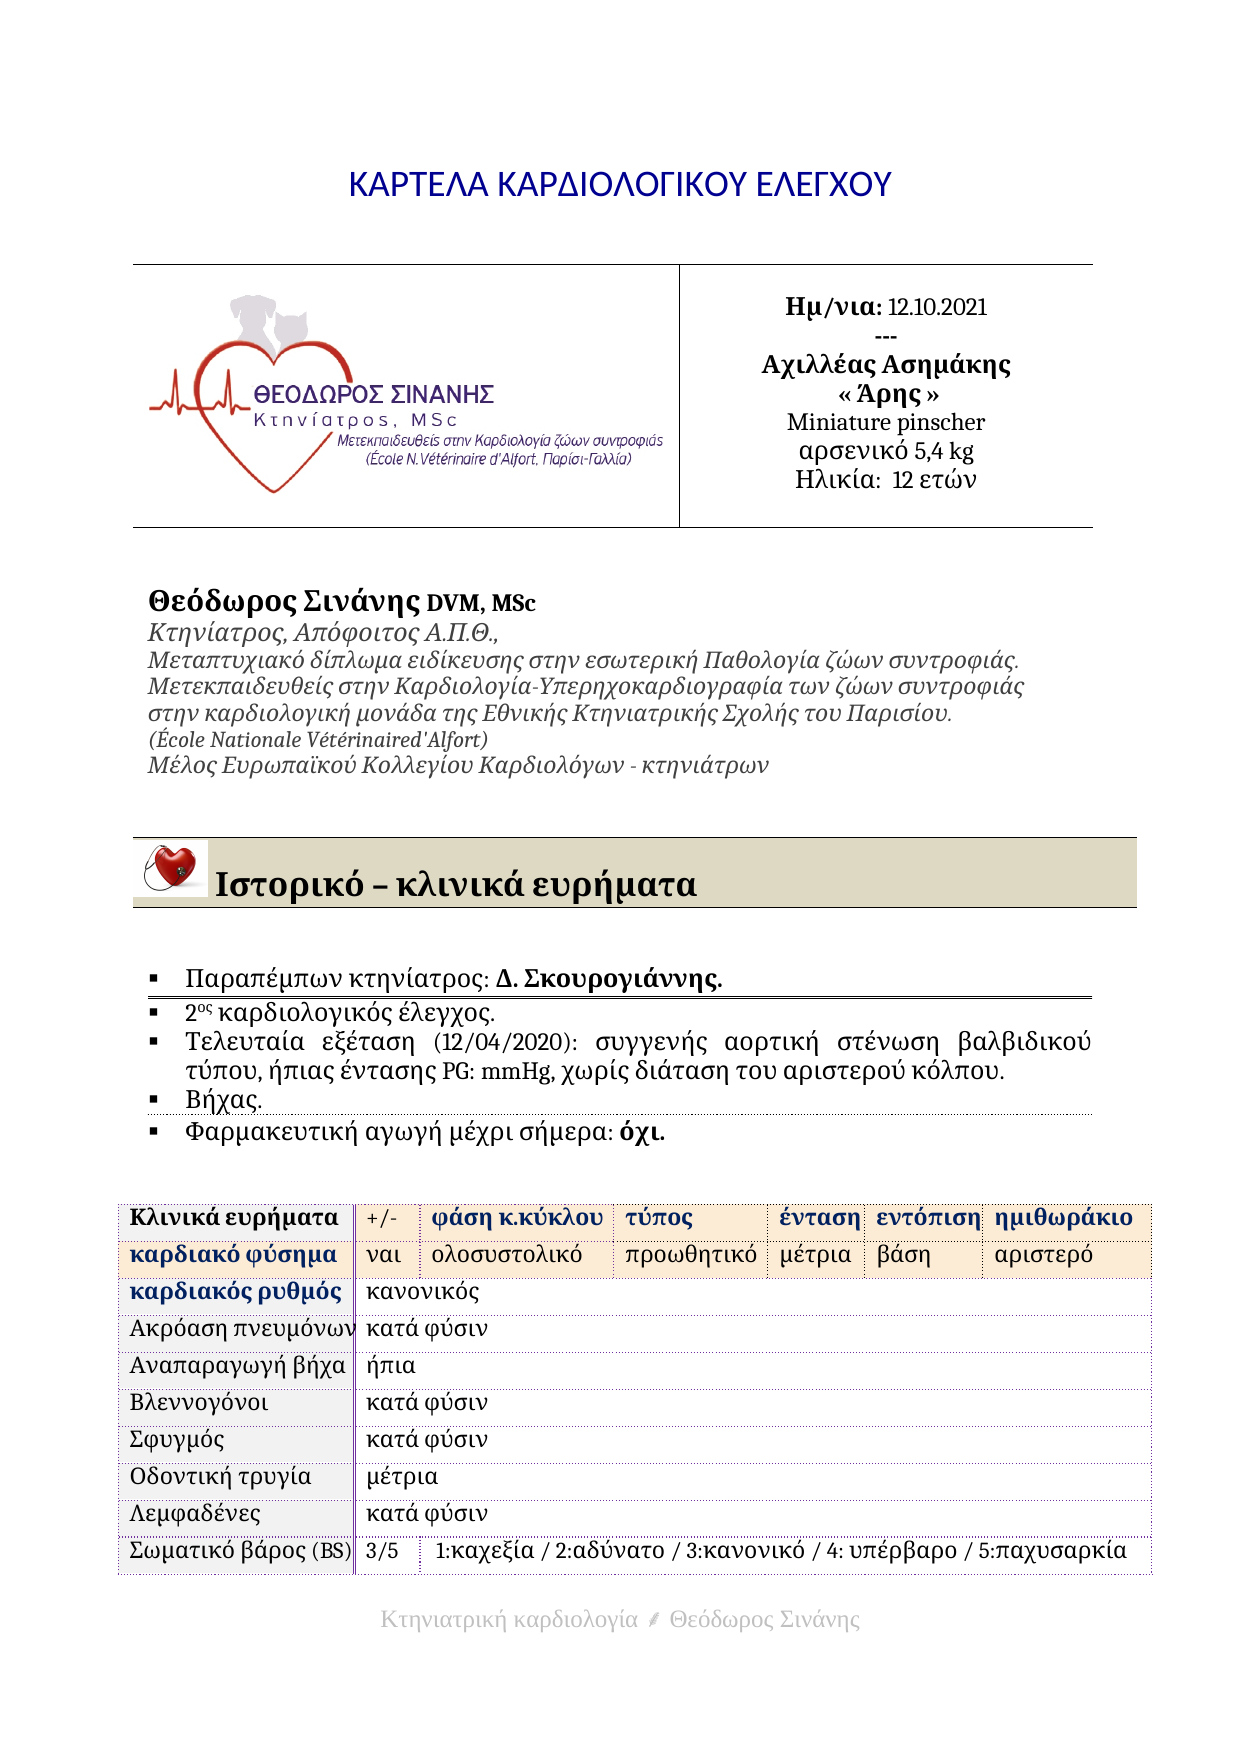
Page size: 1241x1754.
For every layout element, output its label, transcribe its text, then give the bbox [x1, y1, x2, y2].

table_header +/- [356, 1204, 420, 1241]
table_cell Λεμφαδένες [118, 1500, 353, 1536]
list Τελευταία εξέταση (12/04/2020): συγγενής αορτική στένωση βαλβιδικού τύπου, ήπιας έντασης PG: mmHg, χωρίς διάταση του αριστερού κόλπου. [148, 1028, 1092, 1086]
table_cell 1:καχεξία / 2:αδύνατο / 3:κανονικό / 4: υπέρβαρο / 5:παχυσαρκία [420, 1536, 1152, 1573]
table_cell Ακρόαση πνευμόνων [118, 1315, 353, 1352]
table_header Κλινικά ευρήματα [118, 1204, 353, 1241]
table_cell καρδιακός ρυθμός [118, 1278, 353, 1314]
table_header ένταση [768, 1204, 865, 1241]
picture [149, 292, 664, 499]
table_cell προωθητικό [614, 1241, 768, 1278]
text (École Nationale Vétérinaired'Alfort) [148, 727, 1092, 753]
table_header Ημ/νια: 12.10.2021 --- Αχιλλέας Ασημάκης « Άρης » Miniature pinscher αρσενικό 5,4 kg Ηλικία: 12 ετών [680, 265, 1093, 527]
table_cell κατά φύσιν [356, 1500, 1152, 1536]
table_header εντόπιση [865, 1204, 983, 1241]
table_cell ναι [356, 1241, 420, 1278]
table_cell Οδοντική τρυγία [118, 1463, 353, 1499]
table_cell αριστερό [983, 1241, 1152, 1278]
list Παραπέμπων κτηνίατρος: Δ. Σκουρογιάννης. [148, 965, 1092, 996]
table_cell καρδιακό φύσημα [118, 1241, 353, 1278]
table_cell κατά φύσιν [356, 1315, 1152, 1352]
text Μέλος Ευρωπαϊκού Κολλεγίου Καρδιολόγων - κτηνιάτρων [148, 753, 1092, 779]
table_cell Σωματικό βάρος (BS) [118, 1536, 353, 1573]
table_header φάση κ.κύκλου [420, 1204, 614, 1241]
table_cell μέτρια [356, 1463, 1152, 1499]
table_cell κατά φύσιν [356, 1426, 1152, 1462]
table_header [133, 265, 679, 527]
text Μετεκπαιδευθείς στην Καρδιολογία-Υπερηχοκαρδιογραφία των ζώων συντροφιάς [148, 674, 1092, 700]
list 2ος καρδιολογικός έλεγχος. [148, 999, 1092, 1028]
text Κτηνίατρος, Απόφοιτος Α.Π.Θ., [148, 619, 1092, 648]
subtitle ΚΑΡΤΕΛΑ καρδιολογικου ελεγχου [148, 160, 1092, 206]
text Θεόδωρος Σινάνης DVM, MSc [148, 585, 1092, 619]
table_header τύπος [614, 1204, 768, 1241]
table_cell ήπια [356, 1352, 1152, 1388]
table_cell Αναπαραγωγή βήχα [118, 1352, 353, 1388]
table_cell μέτρια [768, 1241, 865, 1278]
table_cell ολοσυστολικό [420, 1241, 614, 1278]
picture [132, 840, 208, 897]
table_cell κατά φύσιν [356, 1389, 1152, 1426]
list Βήχας. [148, 1086, 1092, 1114]
text Ιστορικό – κλινικά ευρήματα [133, 838, 1137, 907]
table_cell 3/5 [356, 1536, 420, 1573]
table_header ημιθωράκιο [983, 1204, 1152, 1241]
list Φαρμακευτική αγωγή μέχρι σήμερα: όχι. [148, 1114, 1092, 1146]
table_cell βάση [865, 1241, 983, 1278]
table_cell κανονικός [356, 1278, 1152, 1314]
text Μεταπτυχιακό δίπλωμα ειδίκευσης στην εσωτερική Παθολογία ζώων συντροφιάς. [148, 648, 1092, 674]
text στην καρδιολογική μονάδα της Εθνικής Κτηνιατρικής Σχολής του Παρισίου. [148, 700, 1092, 727]
table_cell Σφυγμός [118, 1426, 353, 1462]
table_cell Βλεννογόνοι [118, 1389, 353, 1426]
